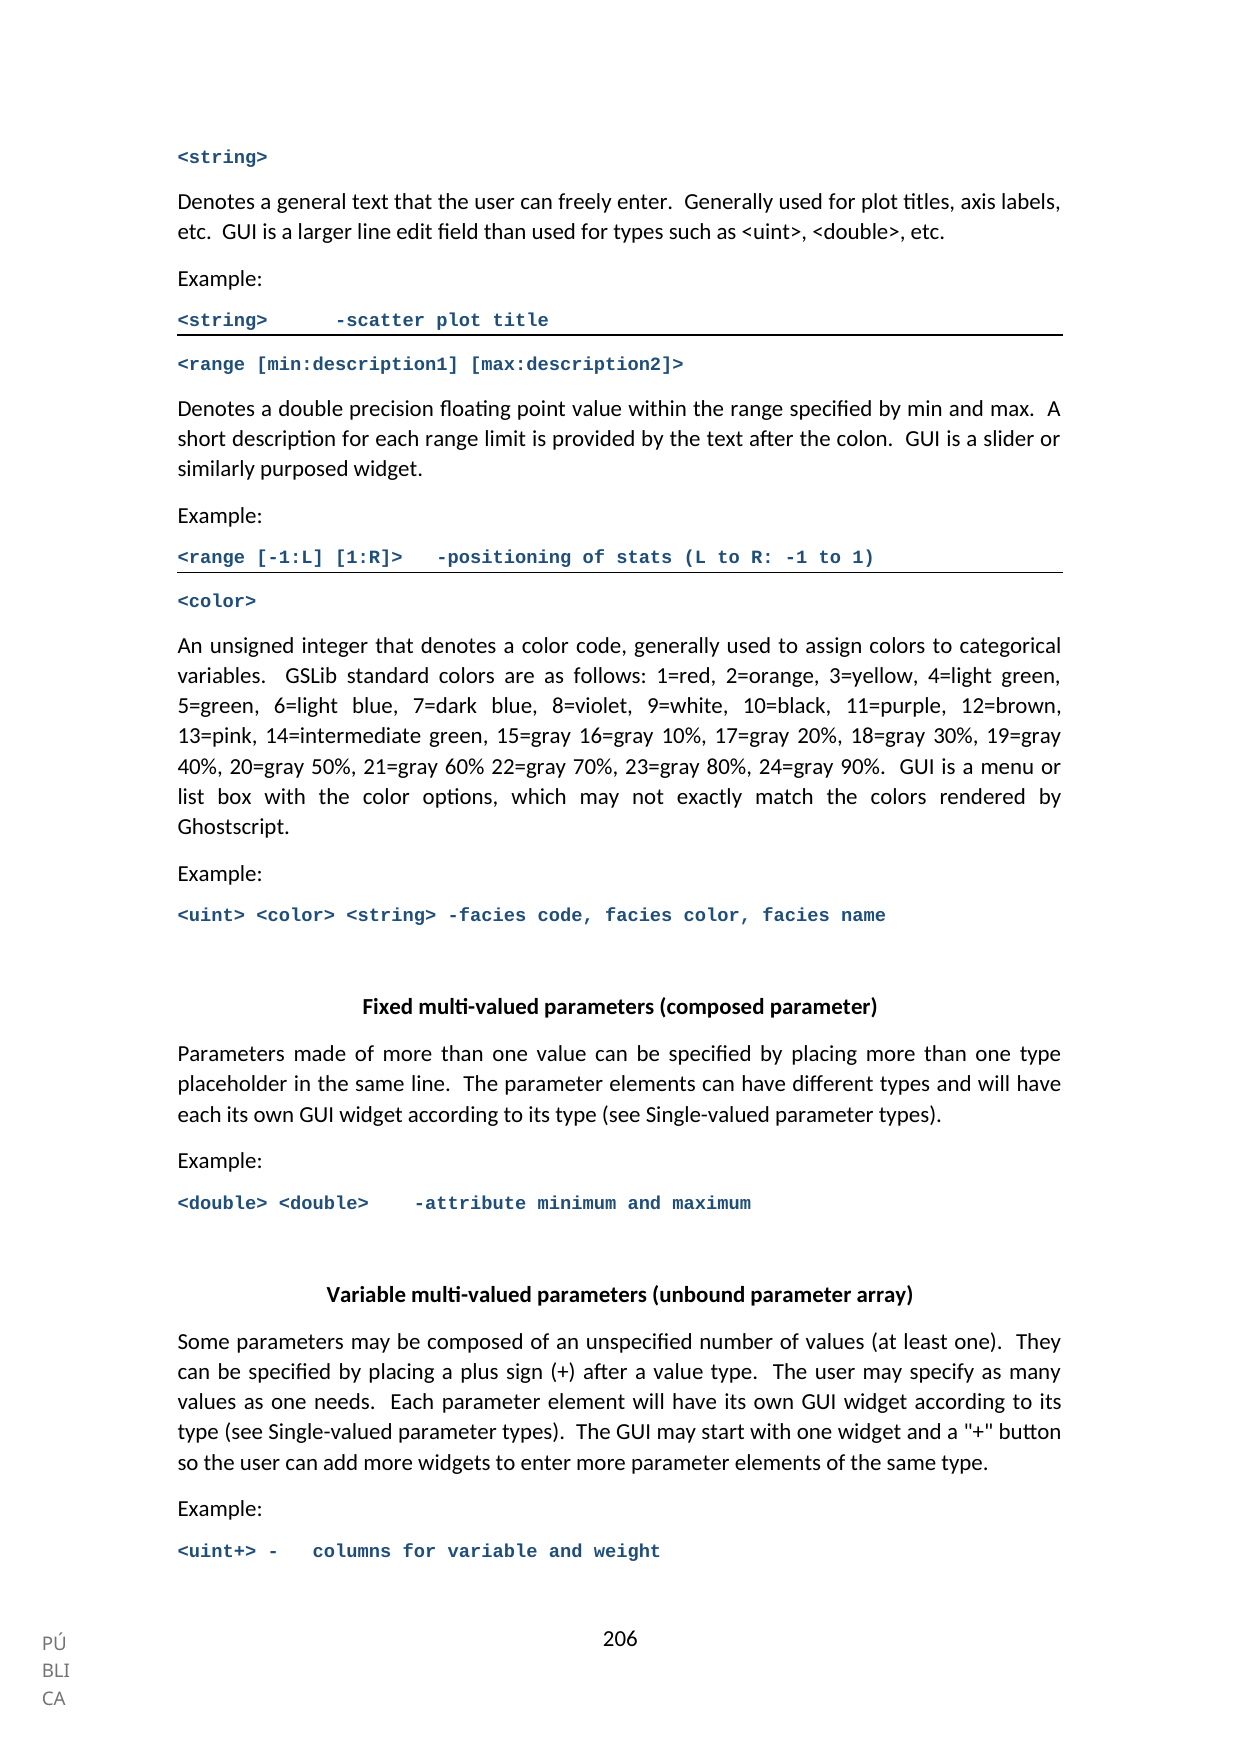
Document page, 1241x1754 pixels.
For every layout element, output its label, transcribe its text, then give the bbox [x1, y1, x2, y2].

text <range [min:description1] [max:description2]> [177, 354, 1063, 376]
text Some parameters may be composed of an unspecified number of values (at least one). They can be specified by placing a plus sign (+) after a value type. The user may specify as many values as one needs. Each parameter element will have its own GUI widget according to its type (see Single-valued parameter types). The GUI may start with one widget and a "+" button so the user can add more widgets to enter more parameter elements of the same type. [177, 1327, 1063, 1476]
text <color> [177, 591, 1063, 613]
text Denotes a general text that the user can freely enter. Generally used for plot titles, axis labels, etc. GUI is a larger line edit field than used for types such as <uint>, <double>, etc. [177, 187, 1063, 245]
text Example: [177, 859, 1063, 887]
text Example: [177, 1494, 1063, 1522]
text Example: [177, 501, 1063, 529]
text Parameters made of more than one value can be specified by placing more than one type placeholder in the same line. The parameter elements can have different types and will have each its own GUI widget according to its type (see Single-valued parameter types). [177, 1039, 1063, 1128]
text Denotes a double precision floating point value within the range specified by min and max. A short description for each range limit is provided by the text after the colon. GUI is a slider or similarly purposed widget. [177, 394, 1063, 482]
text Example: [177, 264, 1063, 292]
text <string> -scatter plot title [177, 311, 1063, 334]
text <uint+> - columns for variable and weight [177, 1541, 1063, 1563]
text <string> [177, 148, 1063, 169]
text <double> <double> -attribute minimum and maximum [177, 1193, 1063, 1215]
text An unsigned integer that denotes a color code, generally used to assign colors to categorical variables. GSLib standard colors are as follows: 1=red, 2=orange, 3=yellow, 4=light green, 5=green, 6=light blue, 7=dark blue, 8=violet, 9=white, 10=black, 11=purple, 12=brown, 13=pink, 14=intermediate green, 15=gray 16=gray 10%, 17=gray 20%, 18=gray 30%, 19=gray 40%, 20=gray 50%, 21=gray 60% 22=gray 70%, 23=gray 80%, 24=gray 90%. GUI is a menu or list box with the color options, which may not exactly match the colors rendered by Ghostscript. [177, 631, 1063, 840]
text Example: [177, 1147, 1063, 1174]
text Variable multi-valued parameters (unbound parameter array) [177, 1280, 1063, 1308]
text Fixed multi-valued parameters (composed parameter) [177, 992, 1063, 1020]
text <range [-1:L] [1:R]> -positioning of stats (L to R: -1 to 1) [177, 548, 1063, 572]
text <uint> <color> <string> -facies code, facies color, facies name [177, 906, 1063, 927]
